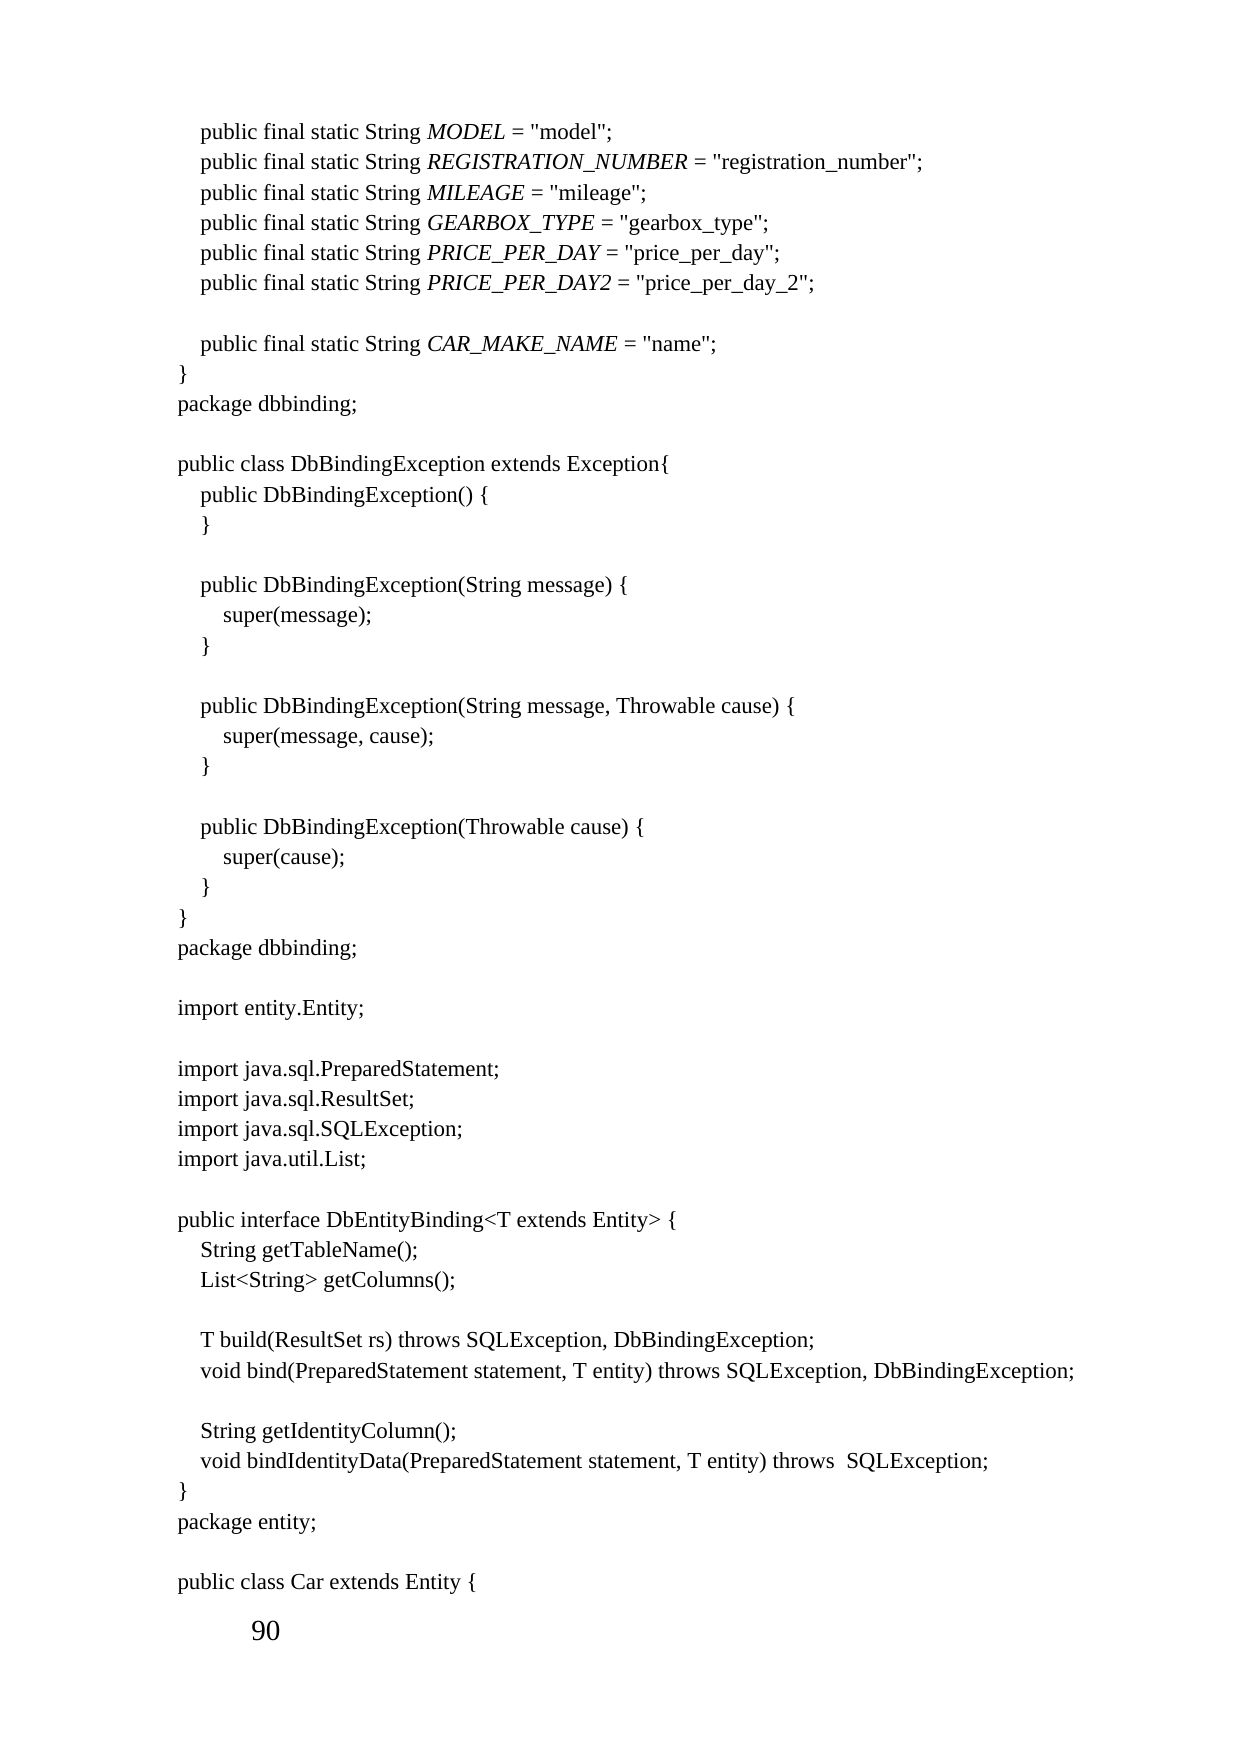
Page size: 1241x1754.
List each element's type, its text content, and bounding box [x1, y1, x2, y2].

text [177, 1508, 1152, 1594]
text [177, 118, 1152, 386]
text package dbbinding; public class DbBindingException extends Exception{ public DbBindingException() { } public DbBindingException(String message) { super(message); } public DbBindingException(String message, Throwable cause) { super(message, cause); } public DbBindingException(Throwable cause) { super(cause); } } [177, 390, 1152, 930]
text package dbbinding; import entity.Entity; import java.sql.PreparedStatement; import java.sql.ResultSet; import java.sql.SQLException; import java.util.List; public interface DbEntityBinding<T extends Entity> { String getTableName(); List<String> getColumns(); T build(ResultSet rs) throws SQLException, DbBindingException; void bind(PreparedStatement statement, T entity) throws SQLException, DbBindingException; String getIdentityColumn(); void bindIdentityData(PreparedStatement statement, T entity) throws SQLException; } [177, 934, 1152, 1504]
